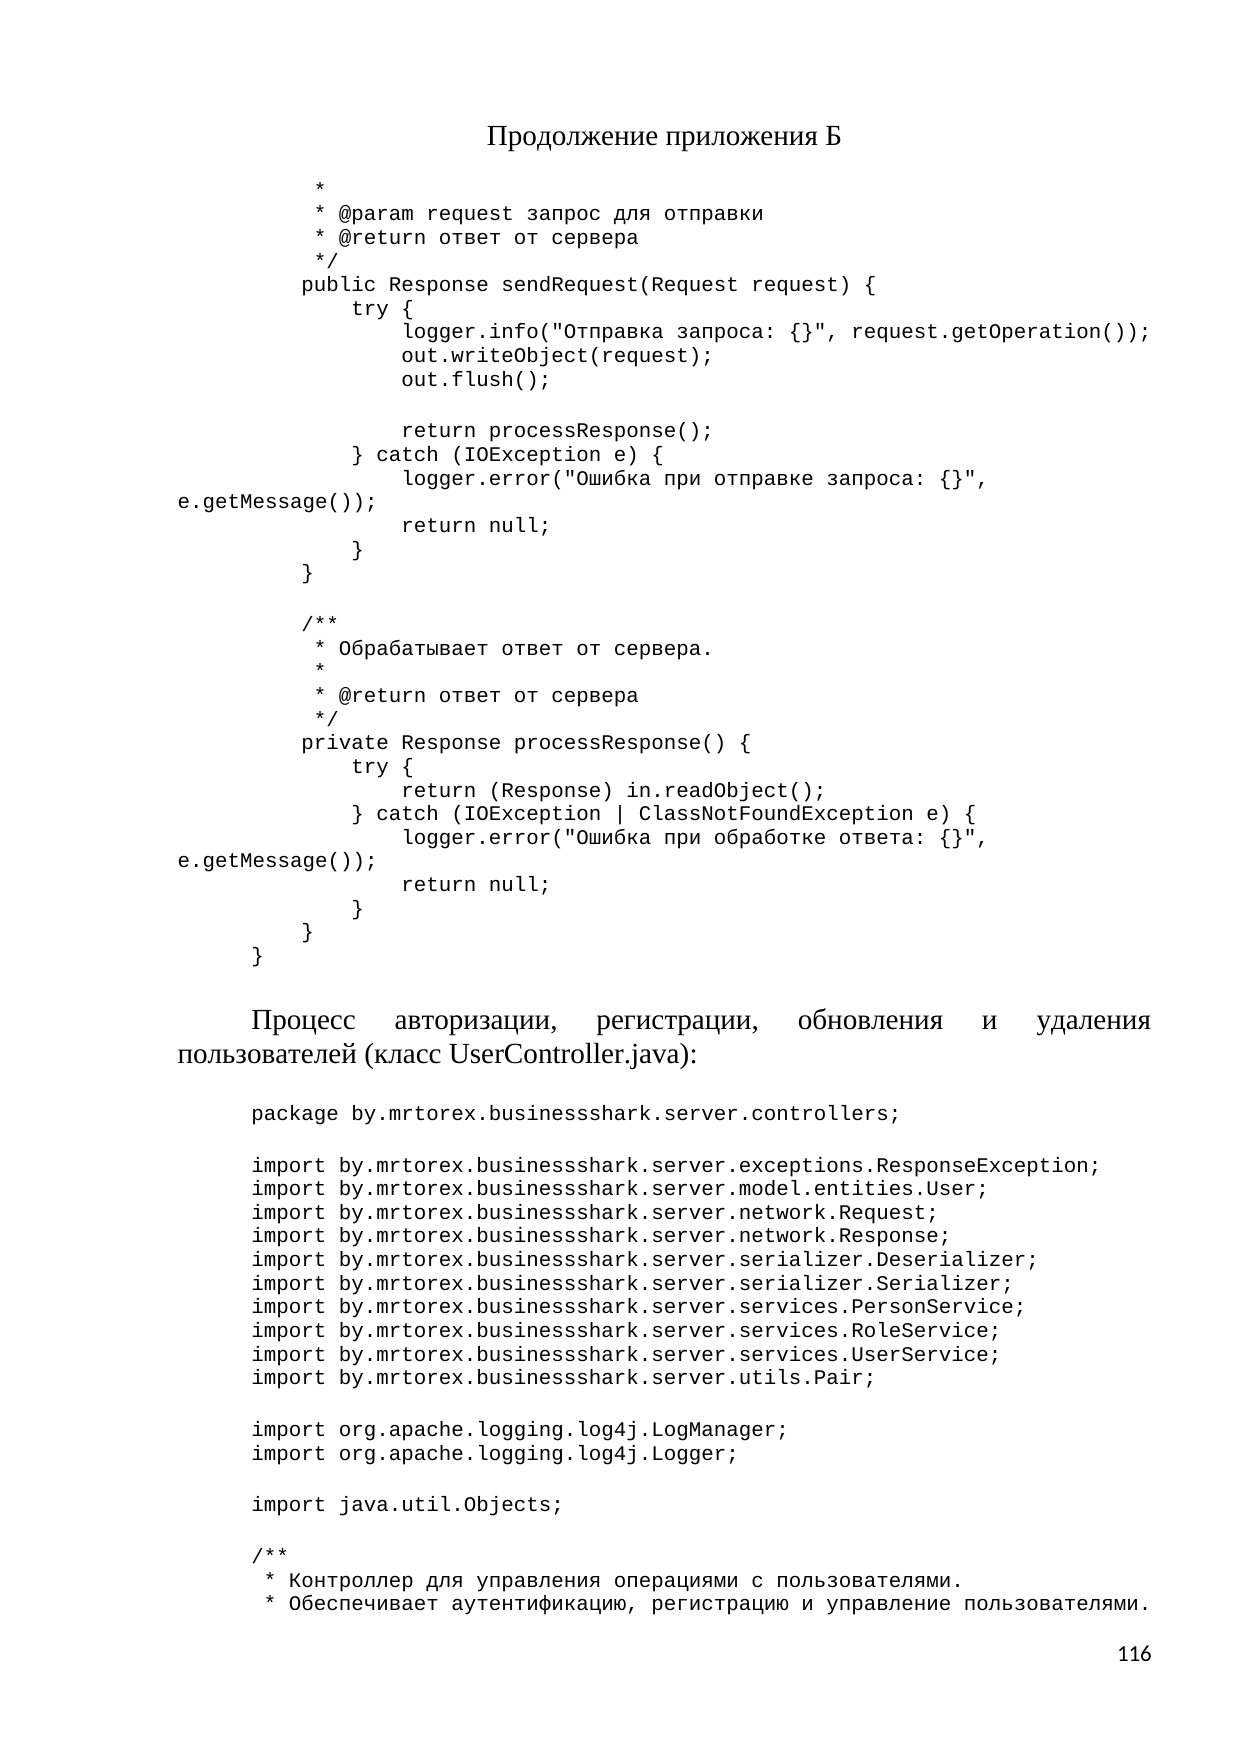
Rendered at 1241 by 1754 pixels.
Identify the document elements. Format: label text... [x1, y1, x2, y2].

text import org.apache.logging.log4j.LogManager; [177, 1419, 1152, 1443]
text } [177, 539, 1152, 562]
text out.flush(); [177, 369, 1152, 392]
text * [177, 661, 1152, 685]
text import by.mrtorex.businessshark.server.network.Request; [177, 1202, 1152, 1226]
text public Response sendRequest(Request request) { [177, 274, 1152, 298]
text logger.error("Ошибка при обработке ответа: {}", e.getMessage()); [177, 827, 1152, 874]
text Процесс авторизации, регистрации, обновления и удаления пользователей (класс UserController.java): [177, 1002, 1152, 1069]
text } [177, 945, 1152, 969]
text import by.mrtorex.businessshark.server.services.RoleService; [177, 1320, 1152, 1344]
text * @return ответ от сервера [177, 685, 1152, 709]
text return processResponse(); [177, 421, 1152, 444]
text import by.mrtorex.businessshark.server.services.UserService; [177, 1344, 1152, 1367]
text Продолжение приложения Б [177, 118, 1152, 152]
text try { [177, 298, 1152, 322]
text return (Response) in.readObject(); [177, 779, 1152, 803]
text import by.mrtorex.businessshark.server.model.entities.User; [177, 1178, 1152, 1202]
text } [177, 562, 1152, 586]
text return null; [177, 515, 1152, 539]
text logger.error("Ошибка при отправке запроса: {}", e.getMessage()); [177, 468, 1152, 515]
text * Обеспечивает аутентификацию, регистрацию и управление пользователями. [177, 1593, 1152, 1617]
text /** [177, 614, 1152, 638]
text try { [177, 756, 1152, 779]
text out.writeObject(request); [177, 345, 1152, 369]
text * @param request запрос для отправки [177, 203, 1152, 227]
text } catch (IOException | ClassNotFoundException e) { [177, 803, 1152, 827]
text * @return ответ от сервера [177, 227, 1152, 251]
text import by.mrtorex.businessshark.server.utils.Pair; [177, 1367, 1152, 1391]
text logger.info("Отправка запроса: {}", request.getOperation()); [177, 322, 1152, 345]
text import by.mrtorex.businessshark.server.exceptions.ResponseException; [177, 1154, 1152, 1178]
text /** [177, 1546, 1152, 1570]
text } catch (IOException e) { [177, 444, 1152, 468]
text package by.mrtorex.businessshark.server.controllers; [177, 1103, 1152, 1127]
text * Контроллер для управления операциями с пользователями. [177, 1570, 1152, 1593]
text */ [177, 251, 1152, 274]
text import by.mrtorex.businessshark.server.serializer.Deserializer; [177, 1249, 1152, 1273]
text import org.apache.logging.log4j.Logger; [177, 1443, 1152, 1466]
text private Response processResponse() { [177, 732, 1152, 756]
text import java.util.Objects; [177, 1494, 1152, 1518]
text * Обрабатывает ответ от сервера. [177, 638, 1152, 661]
text import by.mrtorex.businessshark.server.network.Response; [177, 1226, 1152, 1249]
text } [177, 898, 1152, 921]
text return null; [177, 874, 1152, 898]
text * [177, 180, 1152, 203]
text import by.mrtorex.businessshark.server.services.PersonService; [177, 1296, 1152, 1320]
text */ [177, 709, 1152, 732]
text } [177, 921, 1152, 945]
text import by.mrtorex.businessshark.server.serializer.Serializer; [177, 1273, 1152, 1296]
